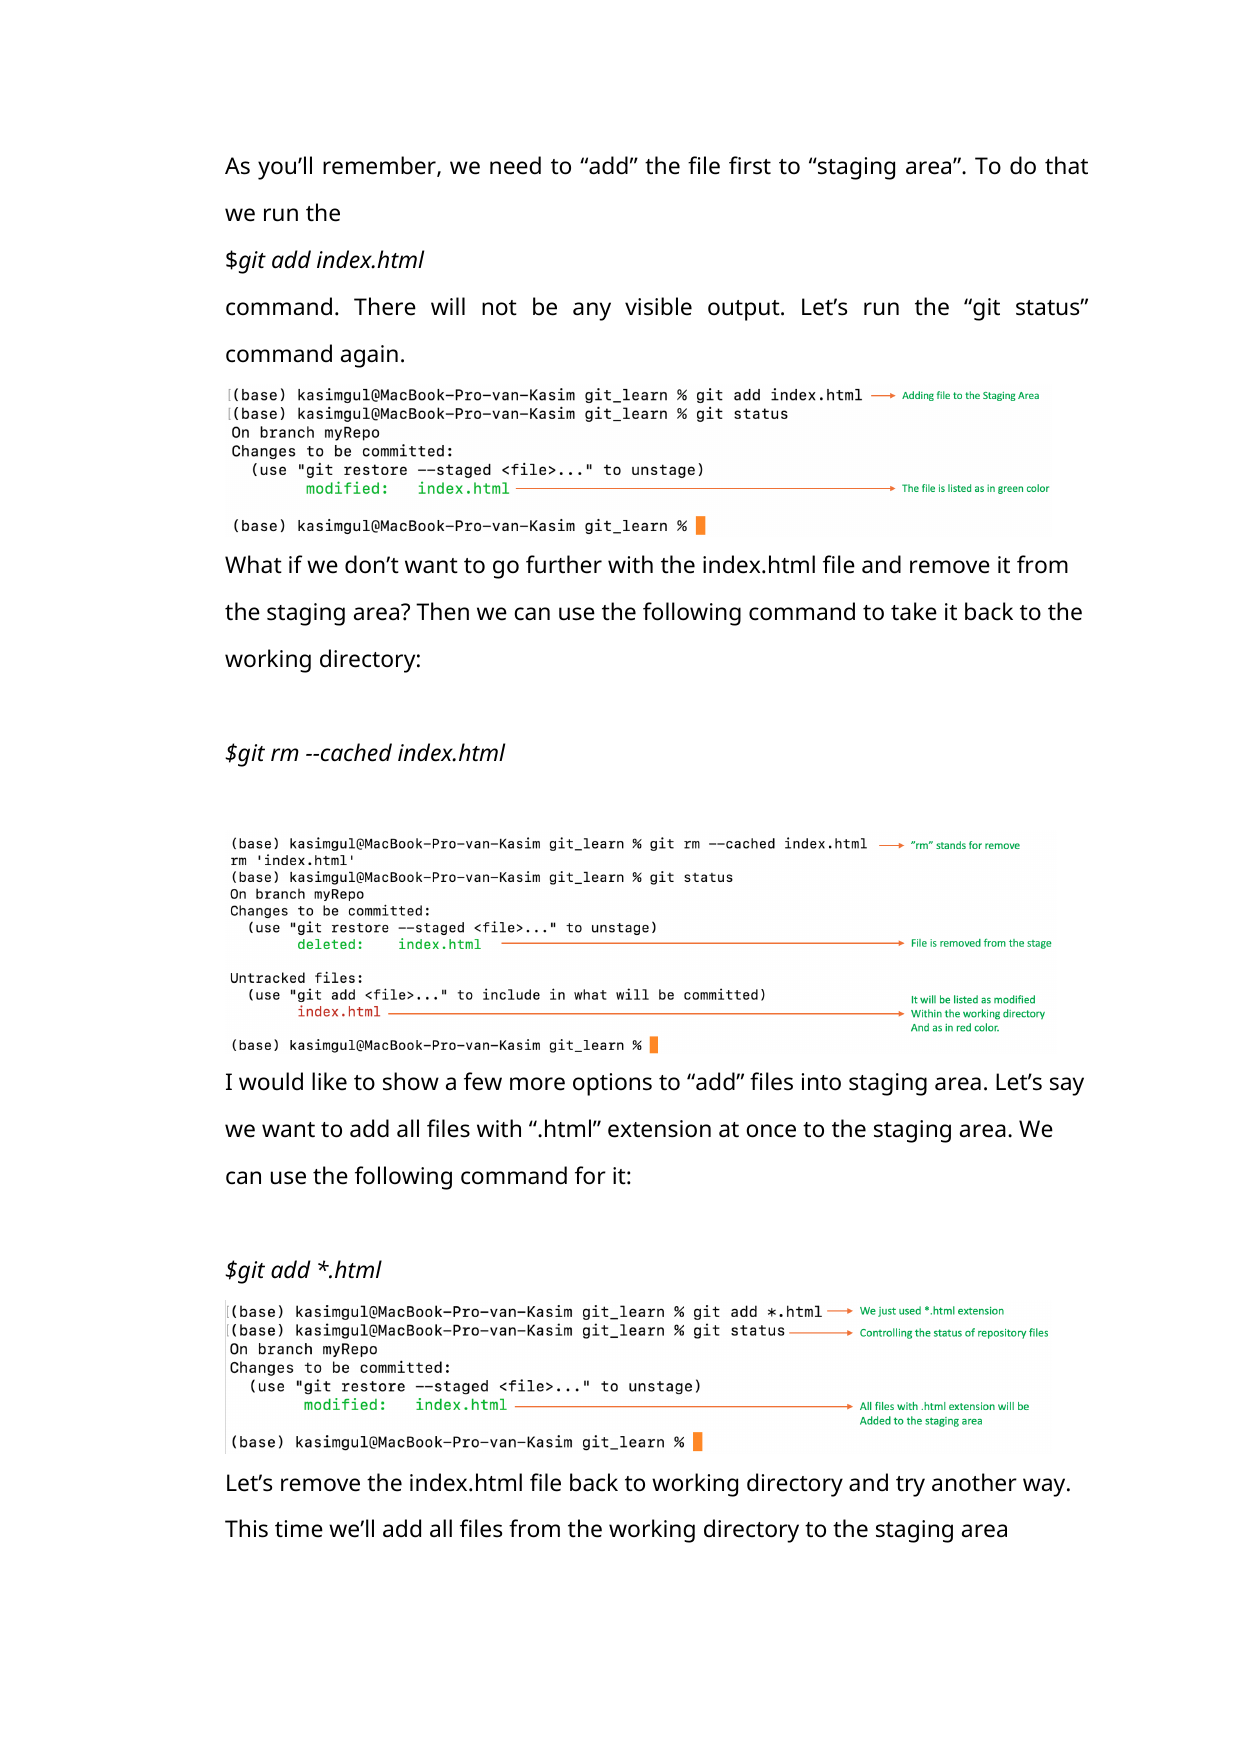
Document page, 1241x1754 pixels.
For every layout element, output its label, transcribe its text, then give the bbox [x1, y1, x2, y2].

list command. There will not be any visible output. Let’s run the “git status” command again. [225, 291, 1090, 369]
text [225, 1466, 1090, 1544]
list I would like to show a few more options to “add” files into staging area. Let’s say we want to add all files with “.html” extension at once to the staging area. We can use the following command for it: [225, 1066, 1090, 1191]
picture [225, 384, 1053, 537]
list $git add index.html [225, 244, 1090, 275]
list As you’ll remember, we need to “add” the file first to “staging area”. To do that we run the [225, 150, 1090, 228]
list $git rm --cached index.html [225, 736, 1090, 768]
text $git add *.html [150, 1254, 1090, 1285]
list What if we don’t want to go further with the index.html file and remove it from the staging area? Then we can use the following command to take it back to the working directory: [225, 549, 1090, 674]
picture [225, 1300, 1053, 1454]
picture [225, 830, 1058, 1054]
